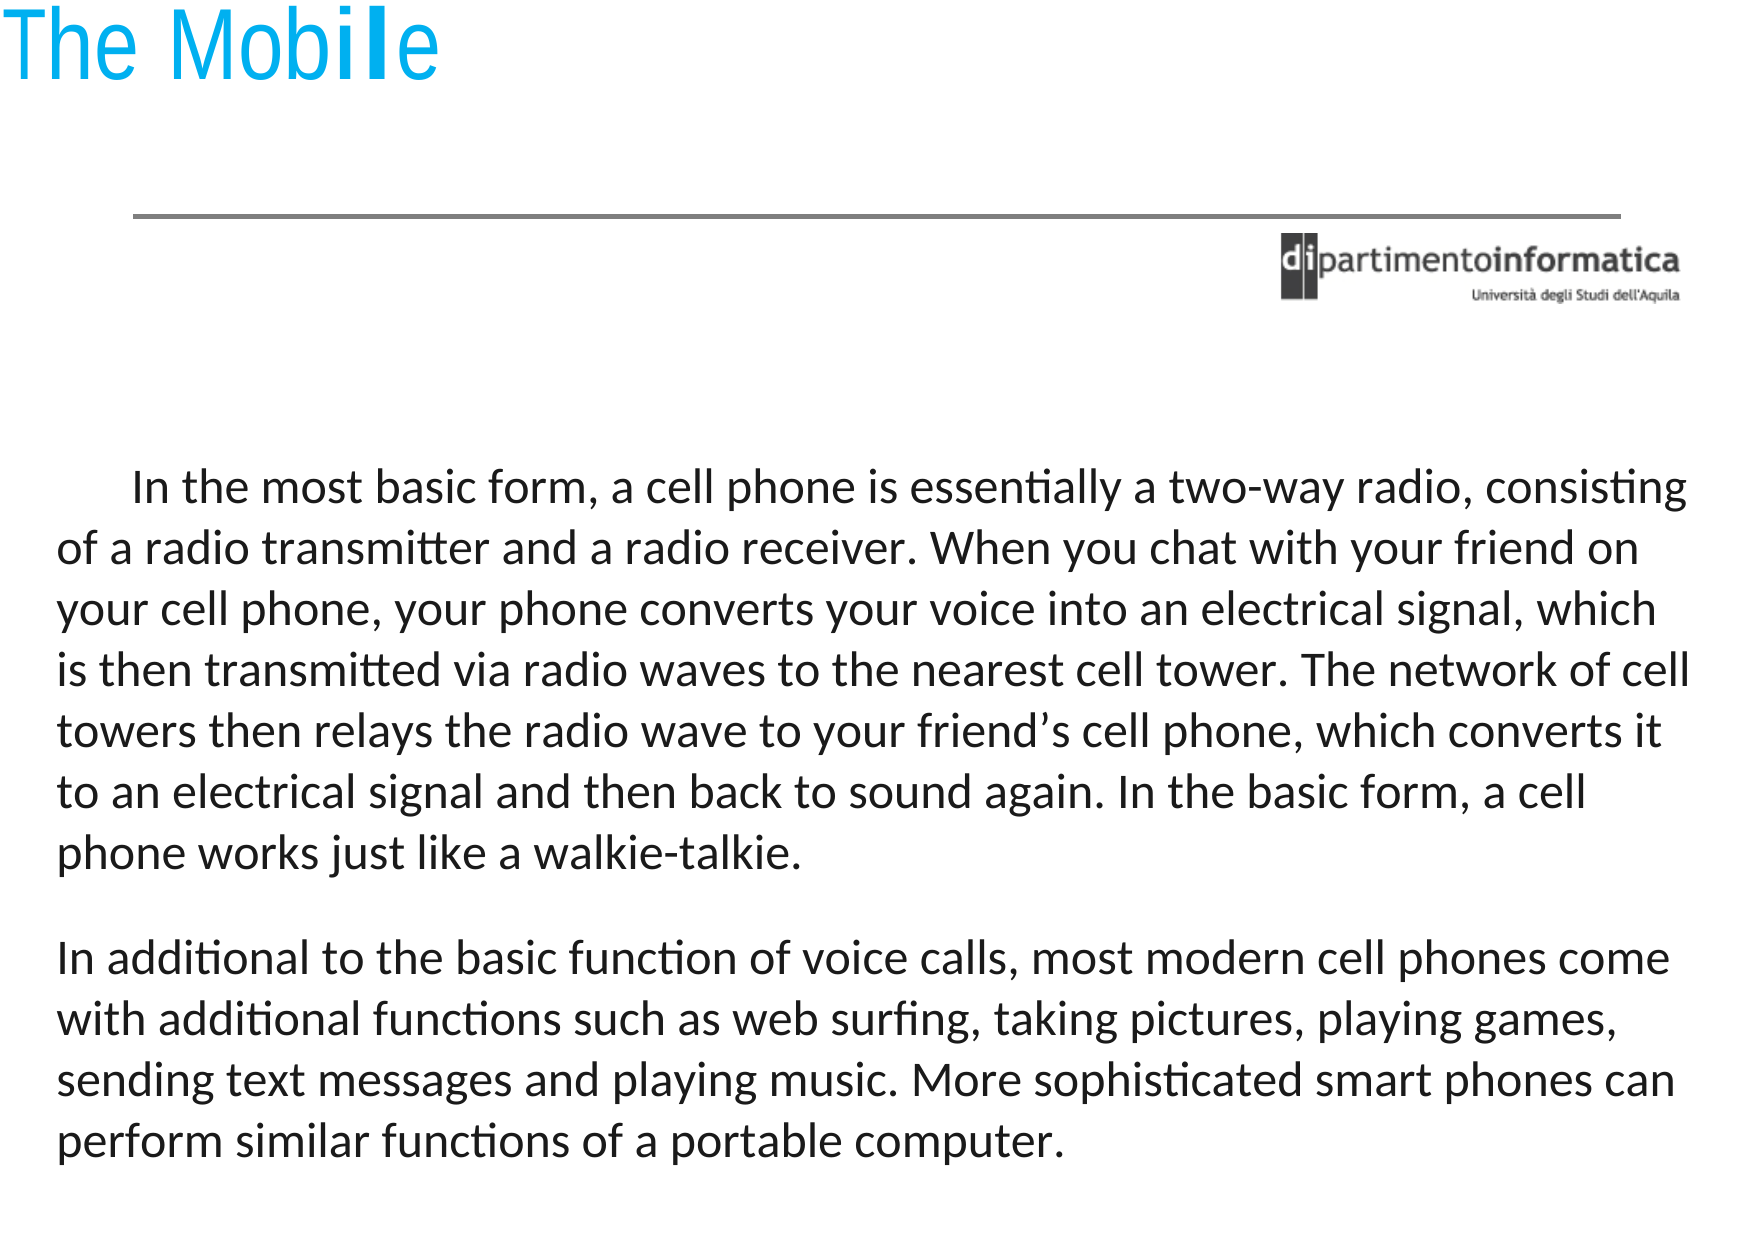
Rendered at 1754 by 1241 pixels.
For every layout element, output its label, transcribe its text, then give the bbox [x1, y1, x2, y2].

text In additional to the basic function of voice calls, most modern cell phones come with additional functions such as web surfing, taking pictures, playing games, sending text messages and playing music. More sophisticated smart phones can perform similar functions of a portable computer. [56, 926, 1696, 1170]
text In the most basic form, a cell phone is essentially a two-way radio, consisting of a radio transmitter and a radio receiver. When you chat with your friend on your cell phone, your phone converts your voice into an electrical signal, which is then transmitted via radio waves to the nearest cell tower. The network of cell towers then relays the radio wave to your friend’s cell phone, which converts it to an electrical signal and then back to sound again. In the basic form, a cell phone works just like a walkie-talkie. [56, 455, 1696, 882]
picture [1280, 233, 1681, 304]
